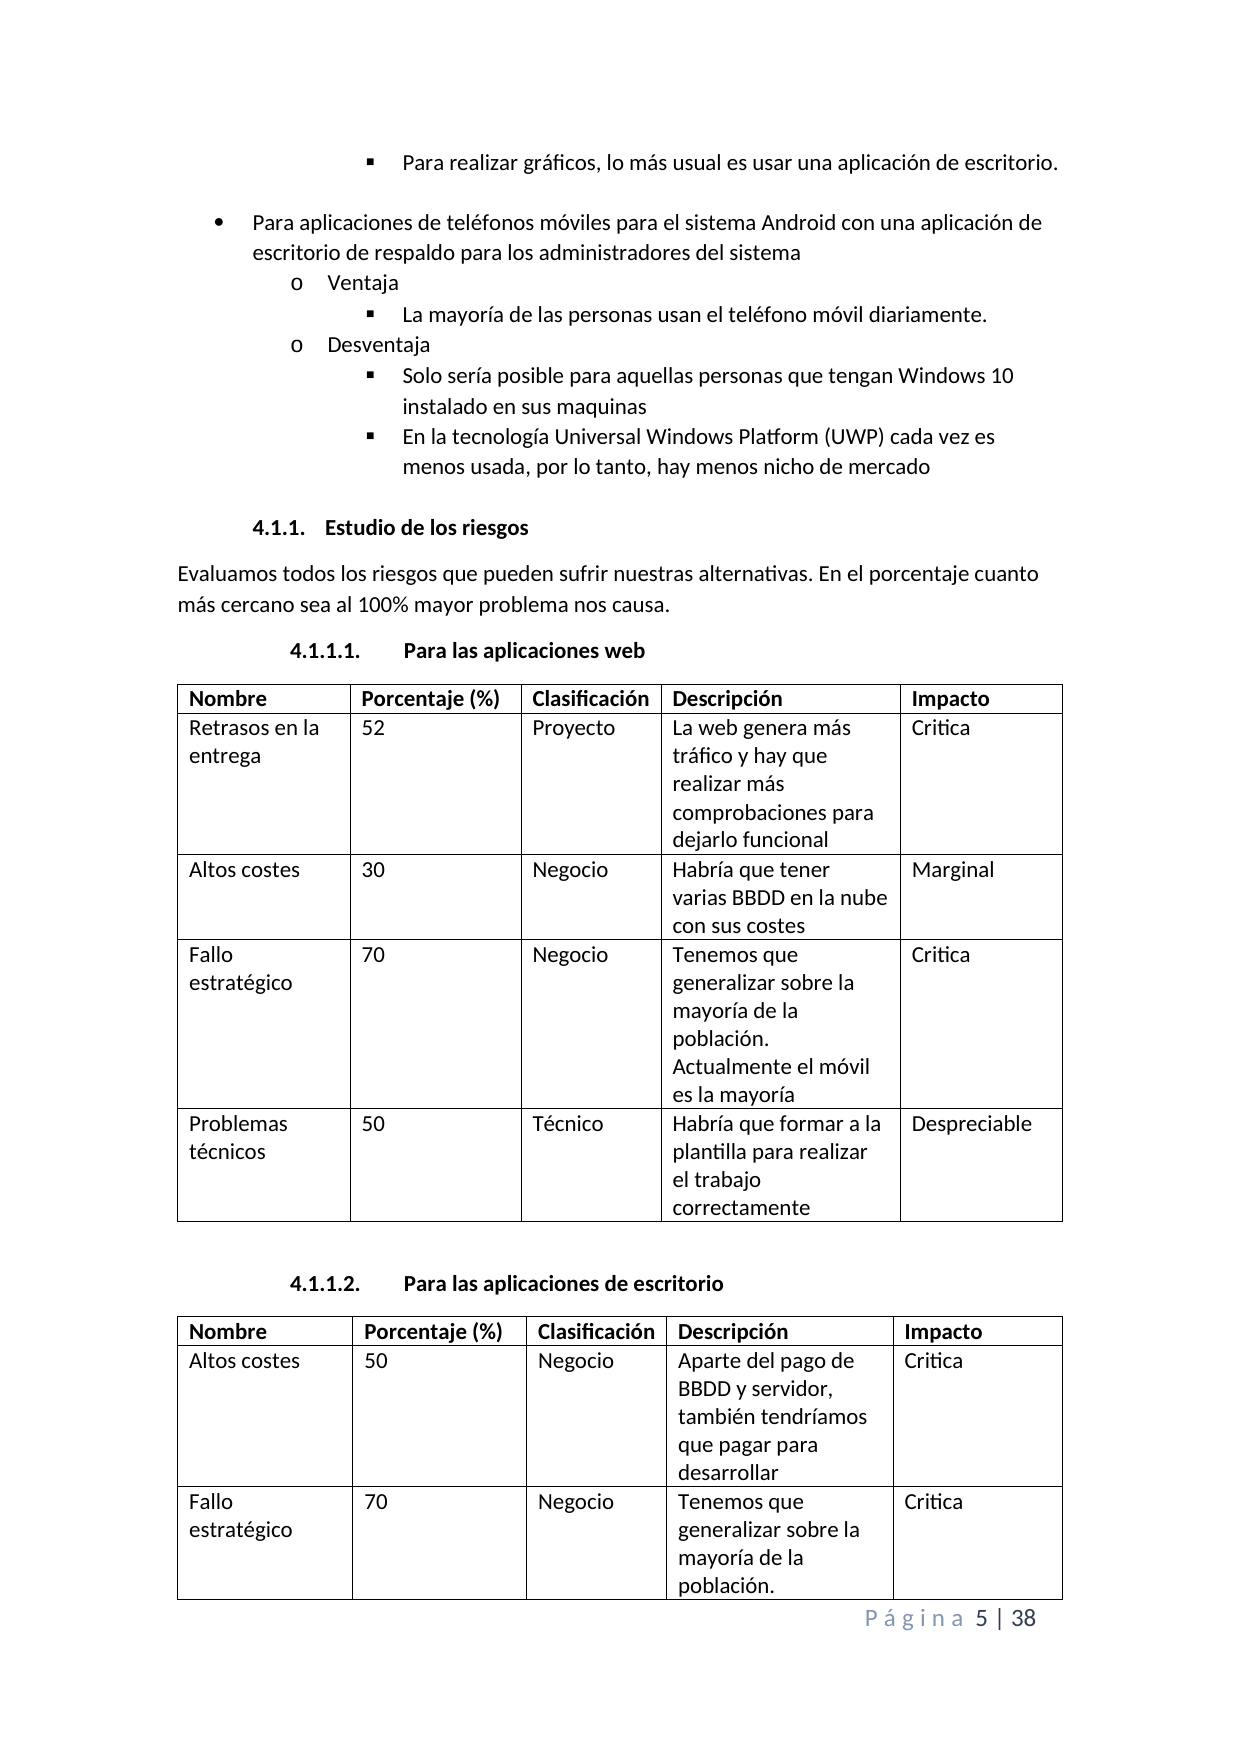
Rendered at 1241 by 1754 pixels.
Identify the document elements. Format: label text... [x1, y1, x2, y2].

table_header Porcentaje (%) [353, 1317, 526, 1345]
list Solo sería posible para aquellas personas que tengan Windows 10 instalado en sus maquinas [365, 362, 1063, 420]
table_header Clasificación [527, 1317, 666, 1345]
table_cell La web genera más tráfico y hay que realizar más comprobaciones para dejarlo funcional [662, 714, 900, 854]
table_cell Negocio [522, 940, 661, 1108]
table_cell 70 [351, 940, 521, 1108]
table_cell Altos costes [178, 855, 350, 939]
table_header Descripción [667, 1317, 893, 1345]
table_cell Critica [894, 1487, 1062, 1599]
table_cell Habría que tener varias BBDD en la nube con sus costes [662, 855, 900, 939]
table_header Nombre [178, 1317, 352, 1345]
table_cell 52 [351, 714, 521, 854]
table_cell Altos costes [178, 1346, 352, 1486]
table_cell Critica [894, 1346, 1062, 1486]
list Para las aplicaciones de escritorio [290, 1269, 1063, 1297]
table_header Impacto [901, 685, 1062, 712]
list Para realizar gráficos, lo más usual es usar una aplicación de escritorio. [365, 148, 1063, 176]
table_cell Negocio [527, 1346, 666, 1486]
table_header Nombre [178, 685, 350, 712]
list Desventaja [290, 330, 1063, 359]
table_cell Tenemos que generalizar sobre la mayoría de la población. Actualmente el móvil es la mayoría [662, 940, 900, 1108]
table_cell Marginal [901, 855, 1062, 939]
table_cell Despreciable [901, 1109, 1062, 1221]
table_cell Problemas técnicos [178, 1109, 350, 1221]
text Evaluamos todos los riesgos que pueden sufrir nuestras alternativas. En el porcentaje cuanto más cercano sea al 100% mayor problema nos causa. [177, 559, 1063, 618]
table_cell Negocio [527, 1487, 666, 1599]
table_cell Critica [901, 940, 1062, 1108]
table_cell Técnico [522, 1109, 661, 1221]
table_header Porcentaje (%) [351, 685, 521, 712]
list Para las aplicaciones web [290, 637, 1063, 664]
table_cell Aparte del pago de BBDD y servidor, también tendríamos que pagar para desarrollar [667, 1346, 893, 1486]
table_cell Negocio [522, 855, 661, 939]
table_cell Retrasos en la entrega [178, 714, 350, 854]
table_cell Habría que formar a la plantilla para realizar el trabajo correctamente [662, 1109, 900, 1221]
list La mayoría de las personas usan el teléfono móvil diariamente. [365, 300, 1063, 328]
table_cell Fallo estratégico [178, 940, 350, 1108]
table_cell 50 [353, 1346, 526, 1486]
table_cell Fallo estratégico [178, 1487, 352, 1599]
list Estudio de los riesgos [252, 513, 1063, 541]
table_cell 50 [351, 1109, 521, 1221]
table_header Clasificación [522, 685, 661, 712]
table_cell Proyecto [522, 714, 661, 854]
list Para aplicaciones de teléfonos móviles para el sistema Android con una aplicación de escritorio de respaldo para los administradores del sistema [215, 208, 1063, 266]
table_header Descripción [662, 685, 900, 712]
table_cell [667, 1487, 893, 1599]
table_header Impacto [894, 1317, 1062, 1345]
list En la tecnología Universal Windows Platform (UWP) cada vez es menos usada, por lo tanto, hay menos nicho de mercado [365, 422, 1063, 480]
list Ventaja [290, 268, 1063, 298]
table_cell Critica [901, 714, 1062, 854]
table_cell 70 [353, 1487, 526, 1599]
table_cell 30 [351, 855, 521, 939]
